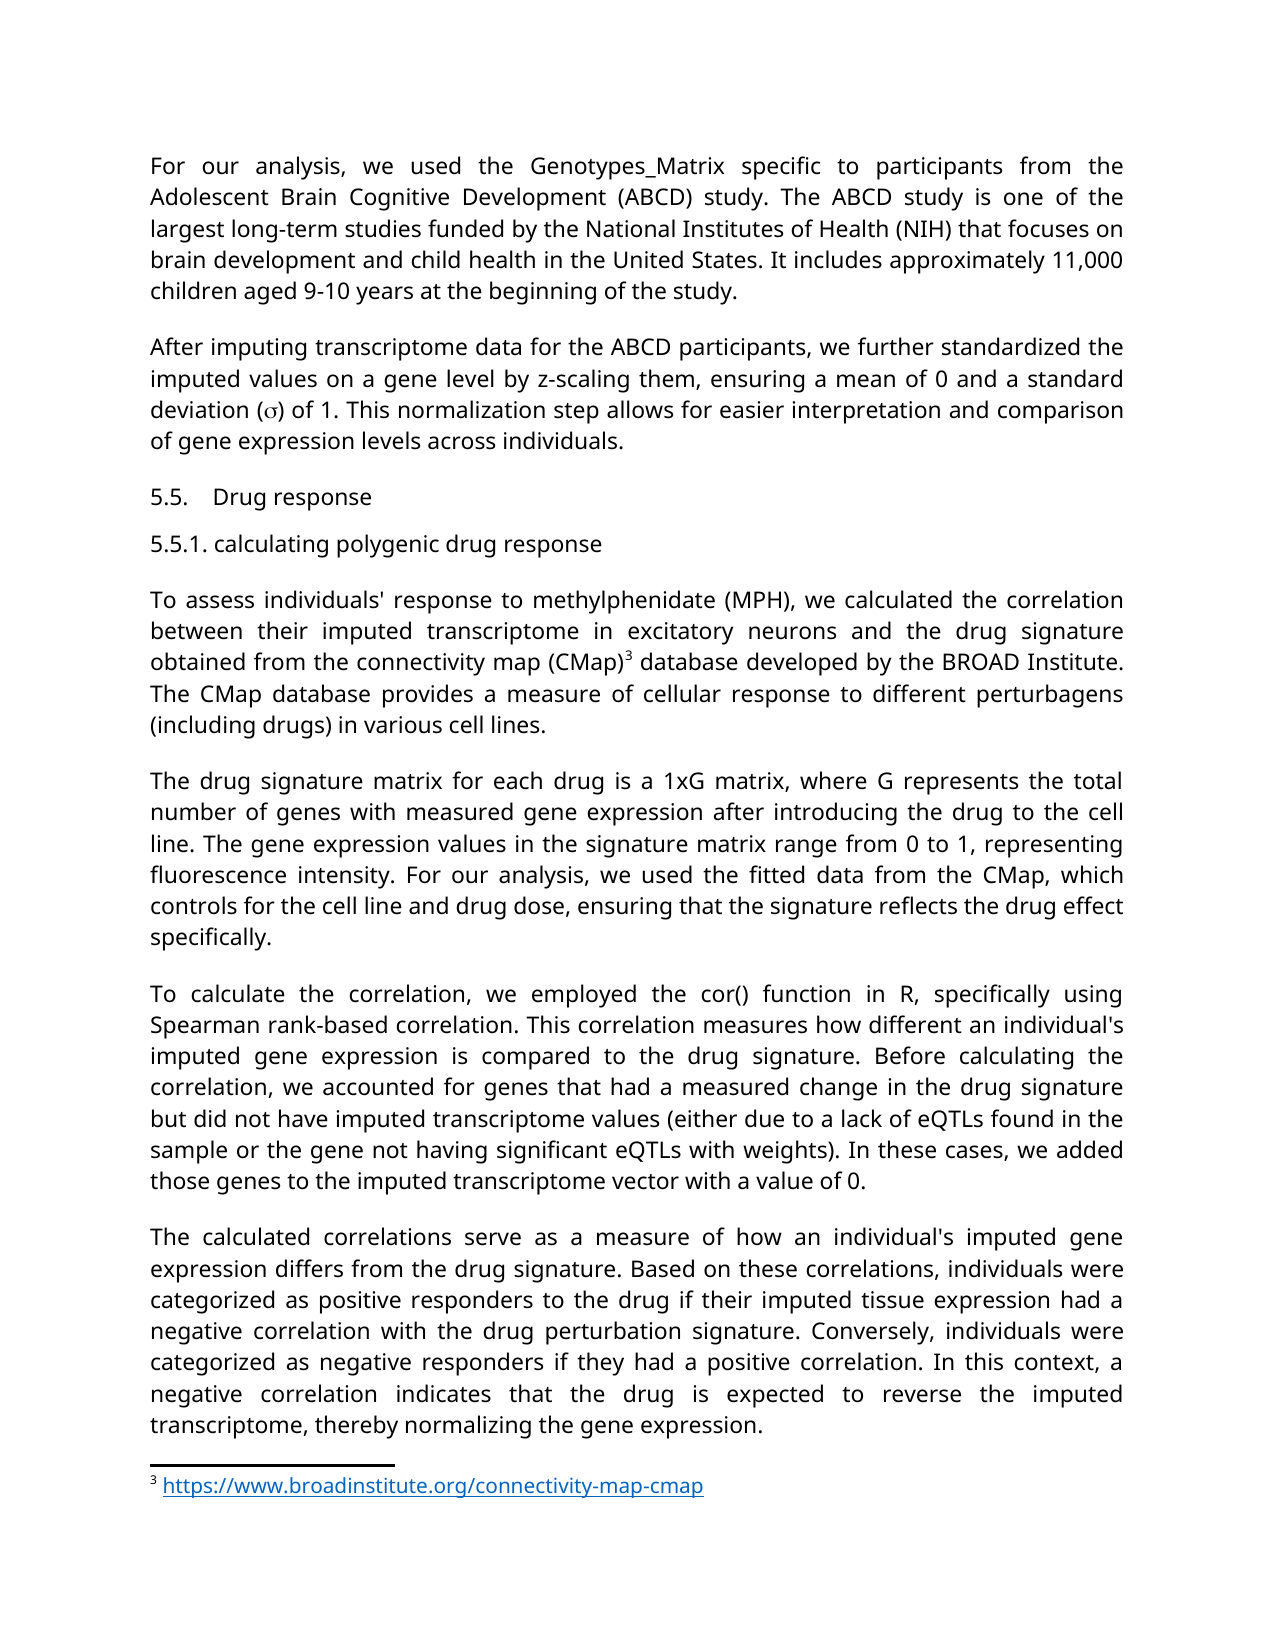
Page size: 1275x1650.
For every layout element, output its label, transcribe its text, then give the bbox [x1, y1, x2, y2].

text The calculated correlations serve as a measure of how an individual's imputed gene expression differs from the drug signature. Based on these correlations, individuals were categorized as positive responders to the drug if their imputed tissue expression had a negative correlation with the drug perturbation signature. Conversely, individuals were categorized as negative responders if they had a positive correlation. In this context, a negative correlation indicates that the drug is expected to reverse the imputed transcriptome, thereby normalizing the gene expression. [150, 1221, 1125, 1440]
text The drug signature matrix for each drug is a 1xG matrix, where G represents the total number of genes with measured gene expression after introducing the drug to the cell line. The gene expression values in the signature matrix range from 0 to 1, representing fluorescence intensity. For our analysis, we used the fitted data from the CMap, which controls for the cell line and drug dose, ensuring that the signature reflects the drug effect specifically. [150, 765, 1125, 952]
text After imputing transcriptome data for the ABCD participants, we further standardized the imputed values on a gene level by z-scaling them, ensuring a mean of 0 and a standard deviation () of 1. This normalization step allows for easier interpretation and comparison of gene expression levels across individuals. [150, 331, 1125, 456]
subtitle 5.5.1. calculating polygenic drug response [150, 527, 1125, 559]
subtitle 5.5. Drug response [150, 481, 1125, 512]
text To calculate the correlation, we employed the cor() function in R, specifically using Spearman rank-based correlation. This correlation measures how different an individual's imputed gene expression is compared to the drug signature. Before calculating the correlation, we accounted for genes that had a measured change in the drug signature but did not have imputed transcriptome values (either due to a lack of eQTLs found in the sample or the gene not having significant eQTLs with weights). In these cases, we added those genes to the imputed transcriptome vector with a value of 0. [150, 977, 1125, 1196]
text To assess individuals' response to methylphenidate (MPH), we calculated the correlation between their imputed transcriptome in excitatory neurons and the drug signature obtained from the connectivity map (CMap) database developed by the BROAD Institute. The CMap database provides a measure of cellular response to different perturbagens (including drugs) in various cell lines. [150, 584, 1125, 740]
text For our analysis, we used the Genotypes_Matrix specific to participants from the Adolescent Brain Cognitive Development (ABCD) study. The ABCD study is one of the largest long-term studies funded by the National Institutes of Health (NIH) that focuses on brain development and child health in the United States. It includes approximately 11,000 children aged 9-10 years at the beginning of the study. [150, 150, 1125, 306]
